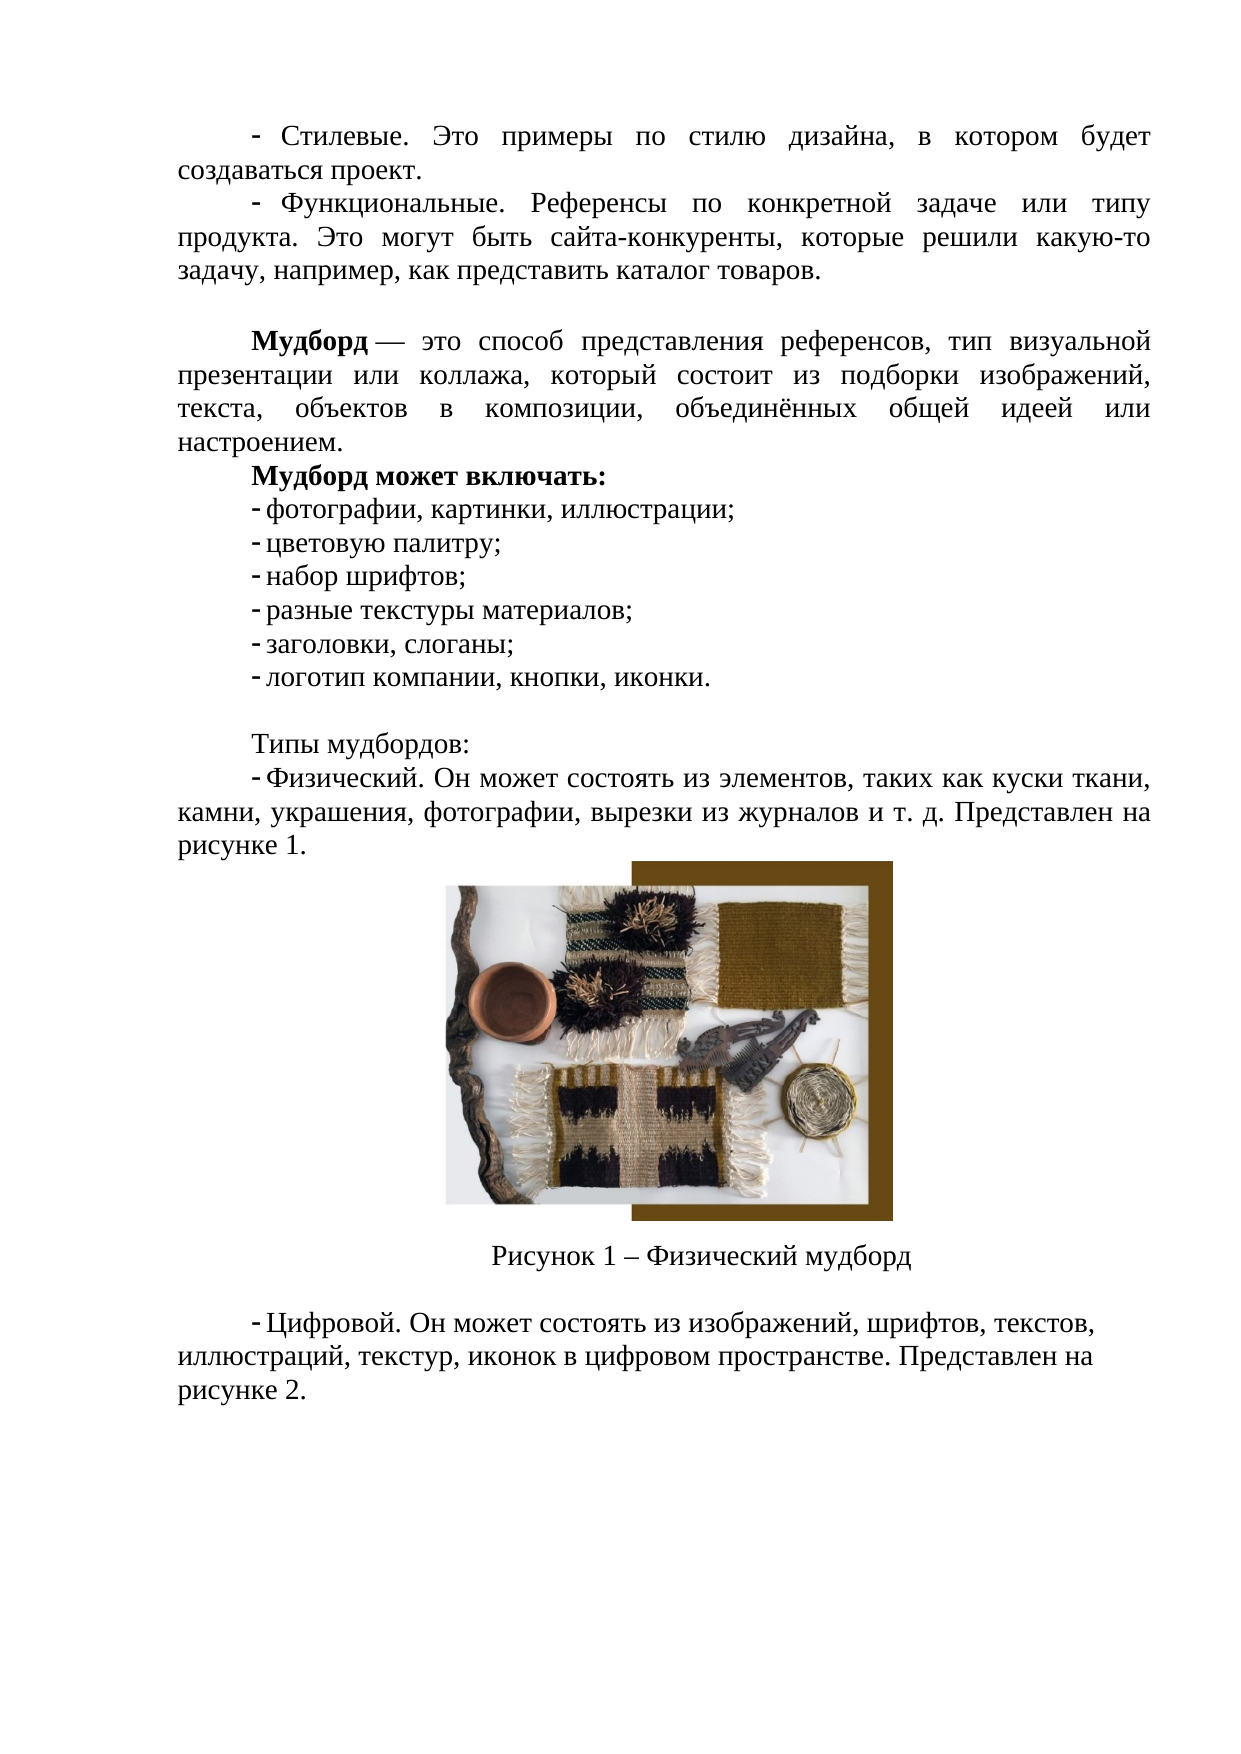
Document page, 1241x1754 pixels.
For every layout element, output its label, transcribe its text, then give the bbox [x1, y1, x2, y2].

list Стилевые. Это примеры по стилю дизайна, в котором будет создаваться проект. [177, 118, 1152, 185]
picture [436, 861, 893, 1221]
list разные текстуры материалов; [177, 592, 1152, 626]
text Мудборд может включать: [177, 458, 1152, 491]
list заголовки, слоганы; [177, 626, 1152, 659]
list Рисунок 1 – Физический мудборд [251, 1238, 1152, 1271]
text Мудборд — это способ представления референсов, тип визуальной презентации или коллажа, который состоит из подборки изображений, текста, объектов в композиции, объединённых общей идеей или настроением. [177, 323, 1152, 458]
list Функциональные. Референсы по конкретной задаче или типу продукта. Это могут быть сайта-конкуренты, которые решили какую-то задачу, например, как представить каталог товаров. [177, 185, 1152, 286]
list набор шрифтов; [177, 558, 1152, 592]
list цветовую палитру; [177, 525, 1152, 558]
list фотографии, картинки, иллюстрации; [177, 491, 1152, 525]
list логотип компании, кнопки, иконки. [177, 659, 1152, 693]
text Типы мудбордов: [177, 727, 1152, 760]
list Цифровой. Он может состоять из изображений, шрифтов, текстов, иллюстраций, текстур, иконок в цифровом пространстве. Представлен на рисунке 2. [177, 1305, 1152, 1406]
list Физический. Он может состоять из элементов, таких как куски ткани, камни, украшения, фотографии, вырезки из журналов и т. д. Представлен на рисунке 1. [177, 827, 1152, 861]
